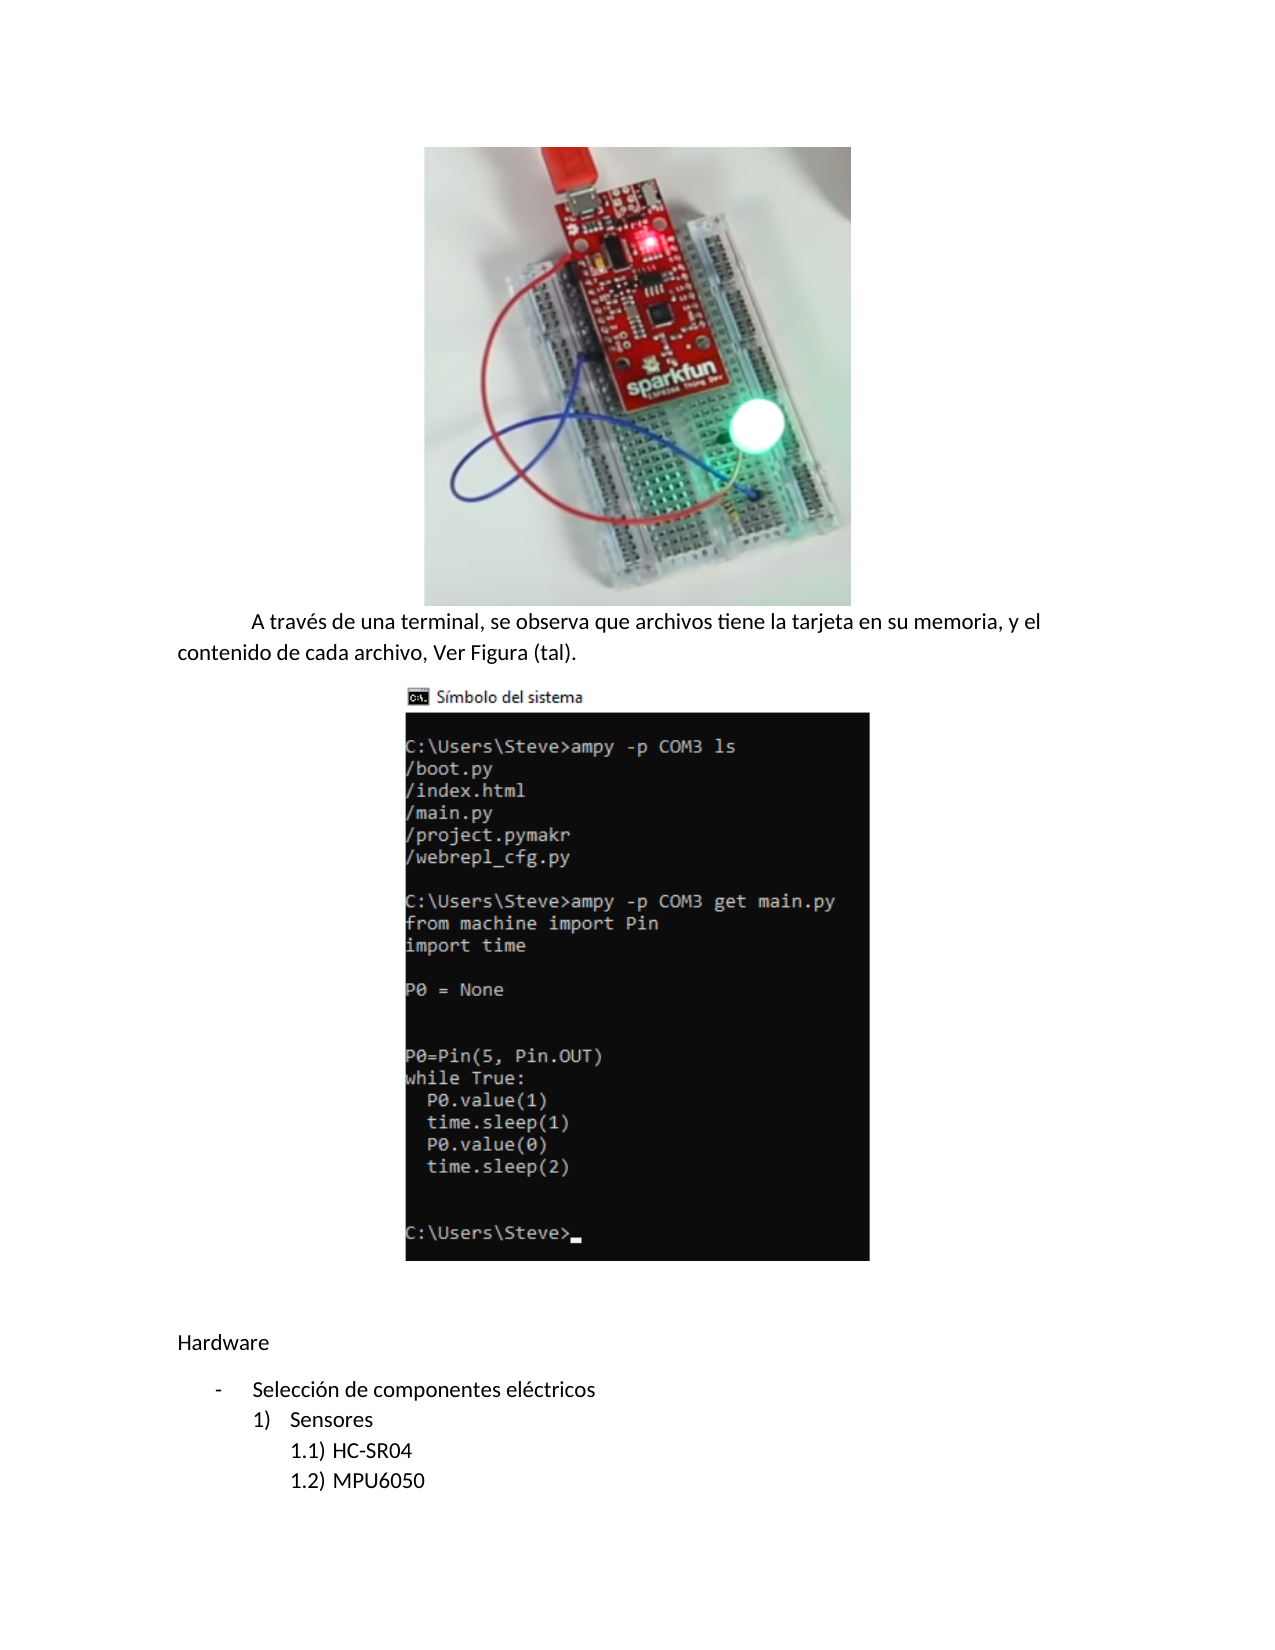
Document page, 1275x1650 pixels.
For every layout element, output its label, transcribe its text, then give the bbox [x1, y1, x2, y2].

list Sensores [252, 1406, 1098, 1433]
picture [405, 681, 870, 1261]
list HC-SR04 [290, 1436, 1098, 1464]
text Hardware [177, 1328, 1098, 1356]
list MPU6050 [290, 1466, 1098, 1494]
picture [424, 147, 851, 606]
list Selección de componentes eléctricos [215, 1375, 1098, 1403]
